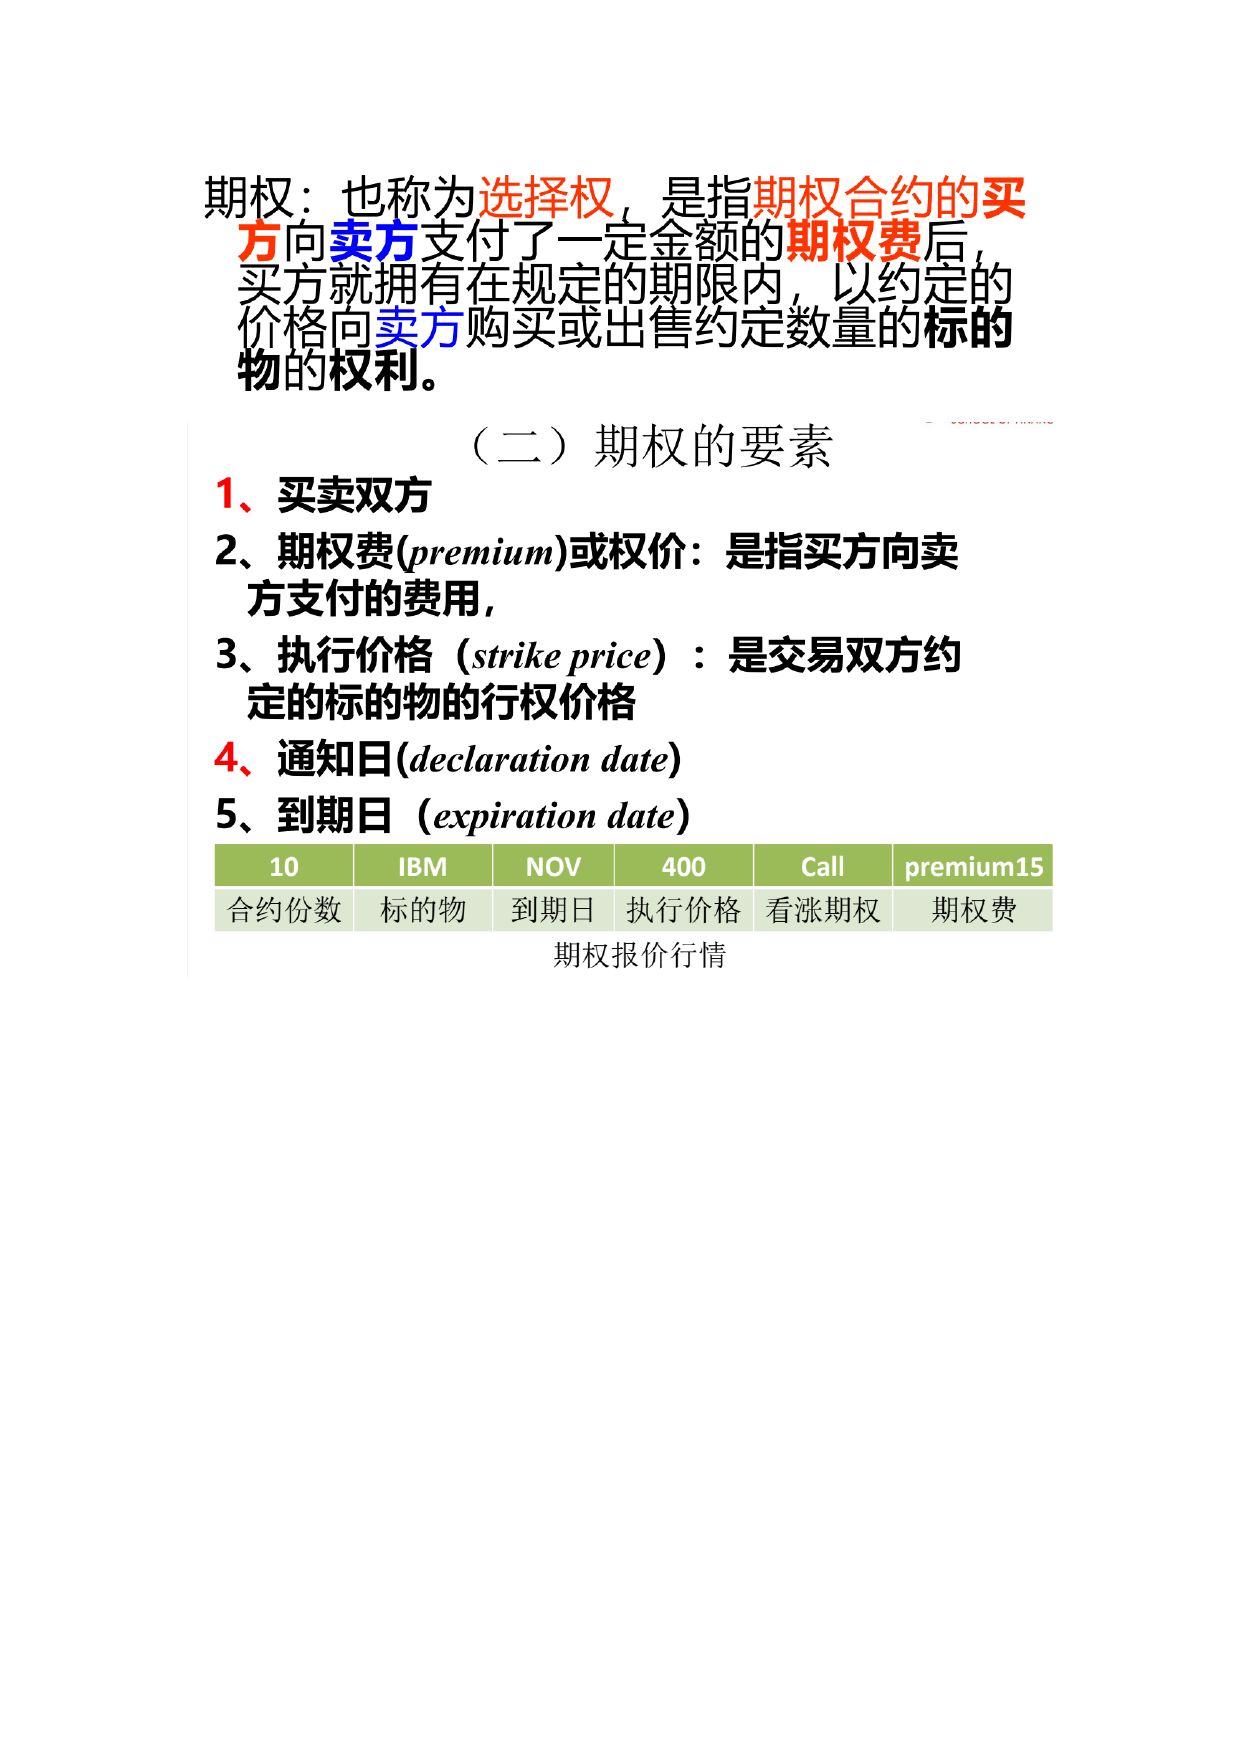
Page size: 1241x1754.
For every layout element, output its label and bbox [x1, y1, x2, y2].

picture [187, 162, 1053, 410]
picture [187, 422, 1053, 978]
